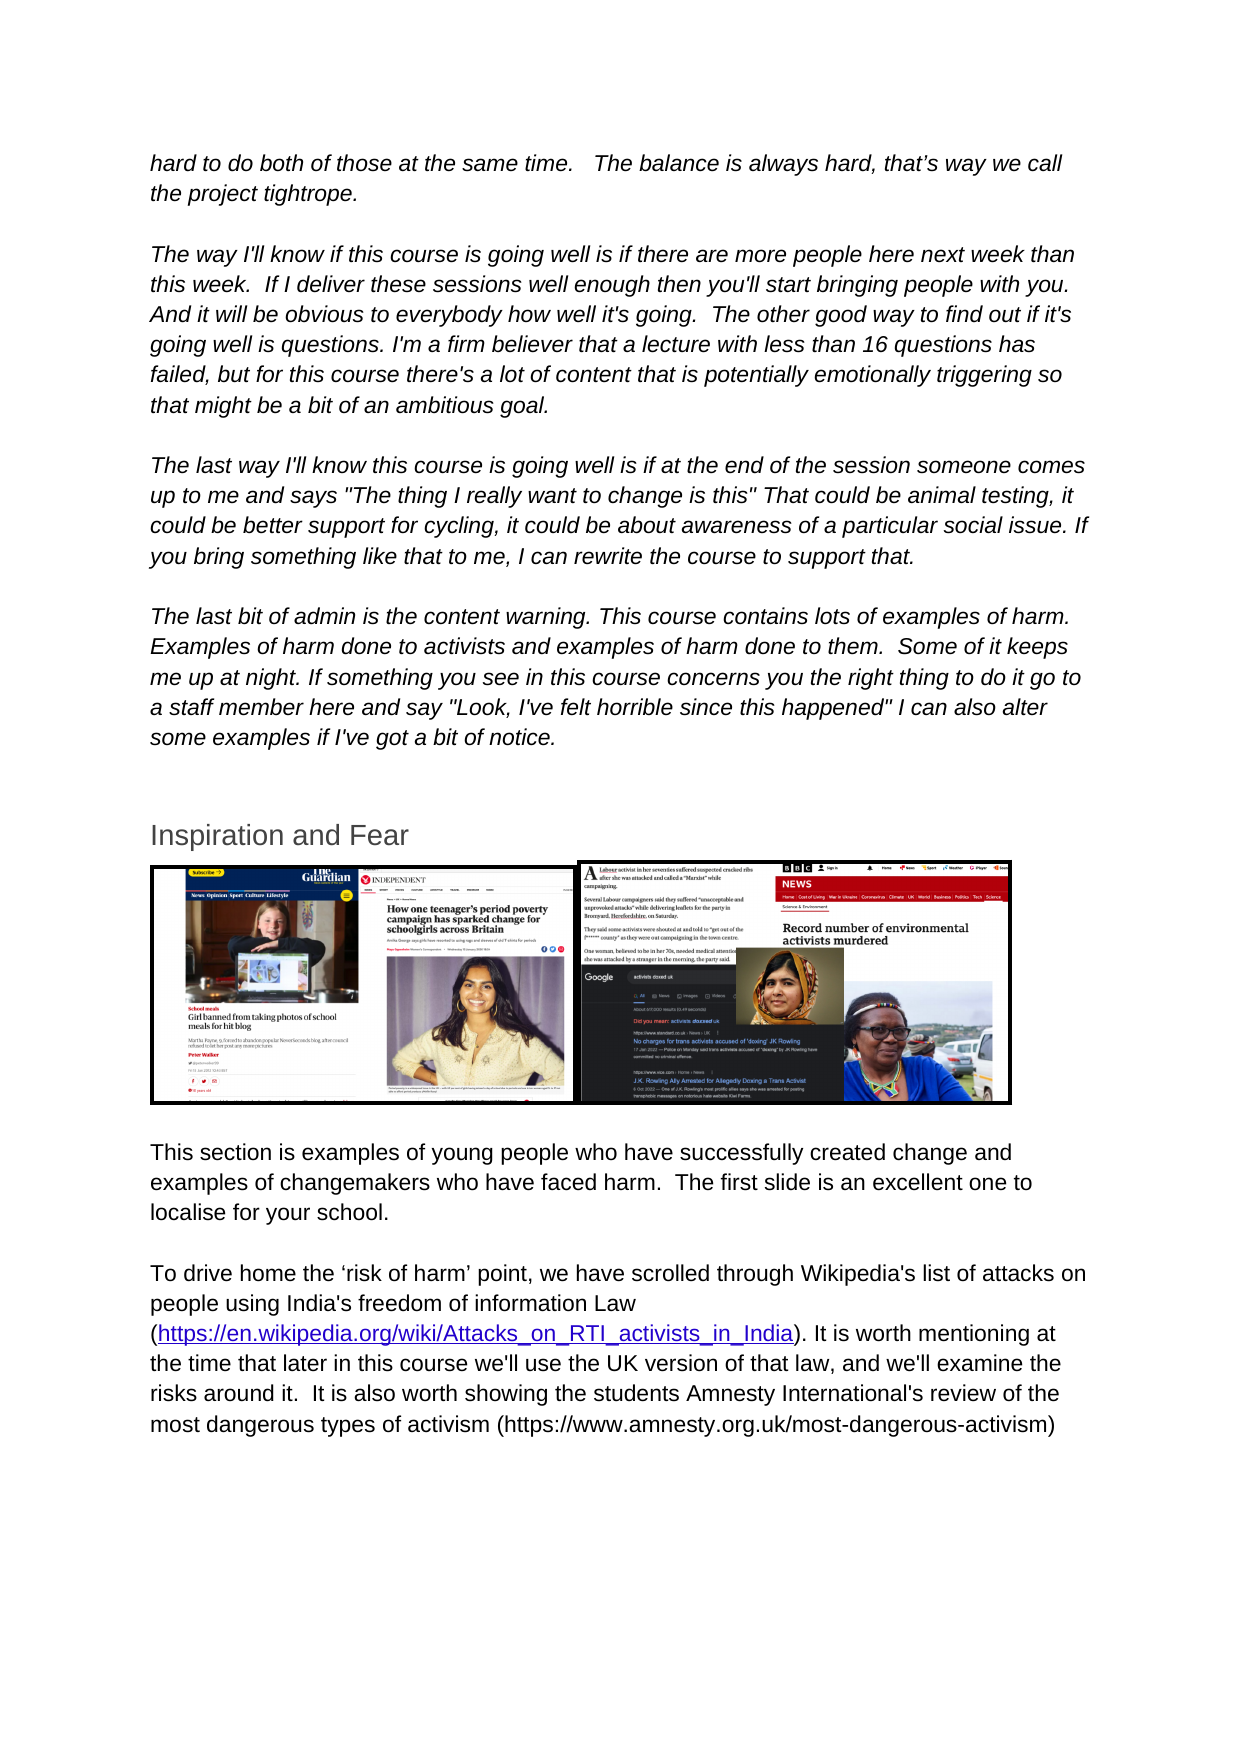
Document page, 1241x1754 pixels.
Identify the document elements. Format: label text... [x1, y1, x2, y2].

text The last way I'll know this course is going well is if at the end of the session someone comes up to me and says "The thing I really want to change is this" That could be animal testing, it could be better support for cycling, it could be about awareness of a particular social issue. If you bring something like that to me, I can rewrite the course to support that. [150, 452, 1090, 569]
subtitle Inspiration and Fear [150, 818, 1090, 851]
text The last bit of admin is the content warning. This course contains lots of examples of harm. Examples of harm done to activists and examples of harm done to them. Some of it keeps me up at night. If something you see in this course concerns you the right thing to do it go to a staff member here and say "Look, I've felt horrible since this happened" I can also alter some examples if I've got a bit of notice. [150, 603, 1090, 750]
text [150, 150, 1090, 207]
picture [154, 869, 573, 1101]
text The way I'll know if this course is going well is if there are more people here next week than this week. If I deliver these sessions well enough then you'll start bringing people with you. And it will be obvious to everybody how well it's going. The other good way to find out if it's going well is questions. I'm a firm believer that a lecture with less than 16 questions has failed, but for this course there's a lot of content that is potentially emotionally triggering so that might be a bit of an ambitious goal. [150, 241, 1090, 418]
picture [581, 864, 1008, 1101]
text To drive home the ‘risk of harm’ point, we have scrolled through Wikipedia's list of attacks on people using India's freedom of information Law (https://en.wikipedia.org/wiki/Attacks_on_RTI_activists_in_India). It is worth mentioning at the time that later in this course we'll use the UK version of that law, and we'll examine the risks around it. It is also worth showing the students Amnesty International's review of the most dangerous types of activism (https://www.amnesty.org.uk/most-dangerous-activism) [150, 1259, 1090, 1437]
text This section is examples of young people who have successfully created change and examples of changemakers who have faced harm. The first slide is an excellent one to localise for your school. [150, 1139, 1090, 1226]
